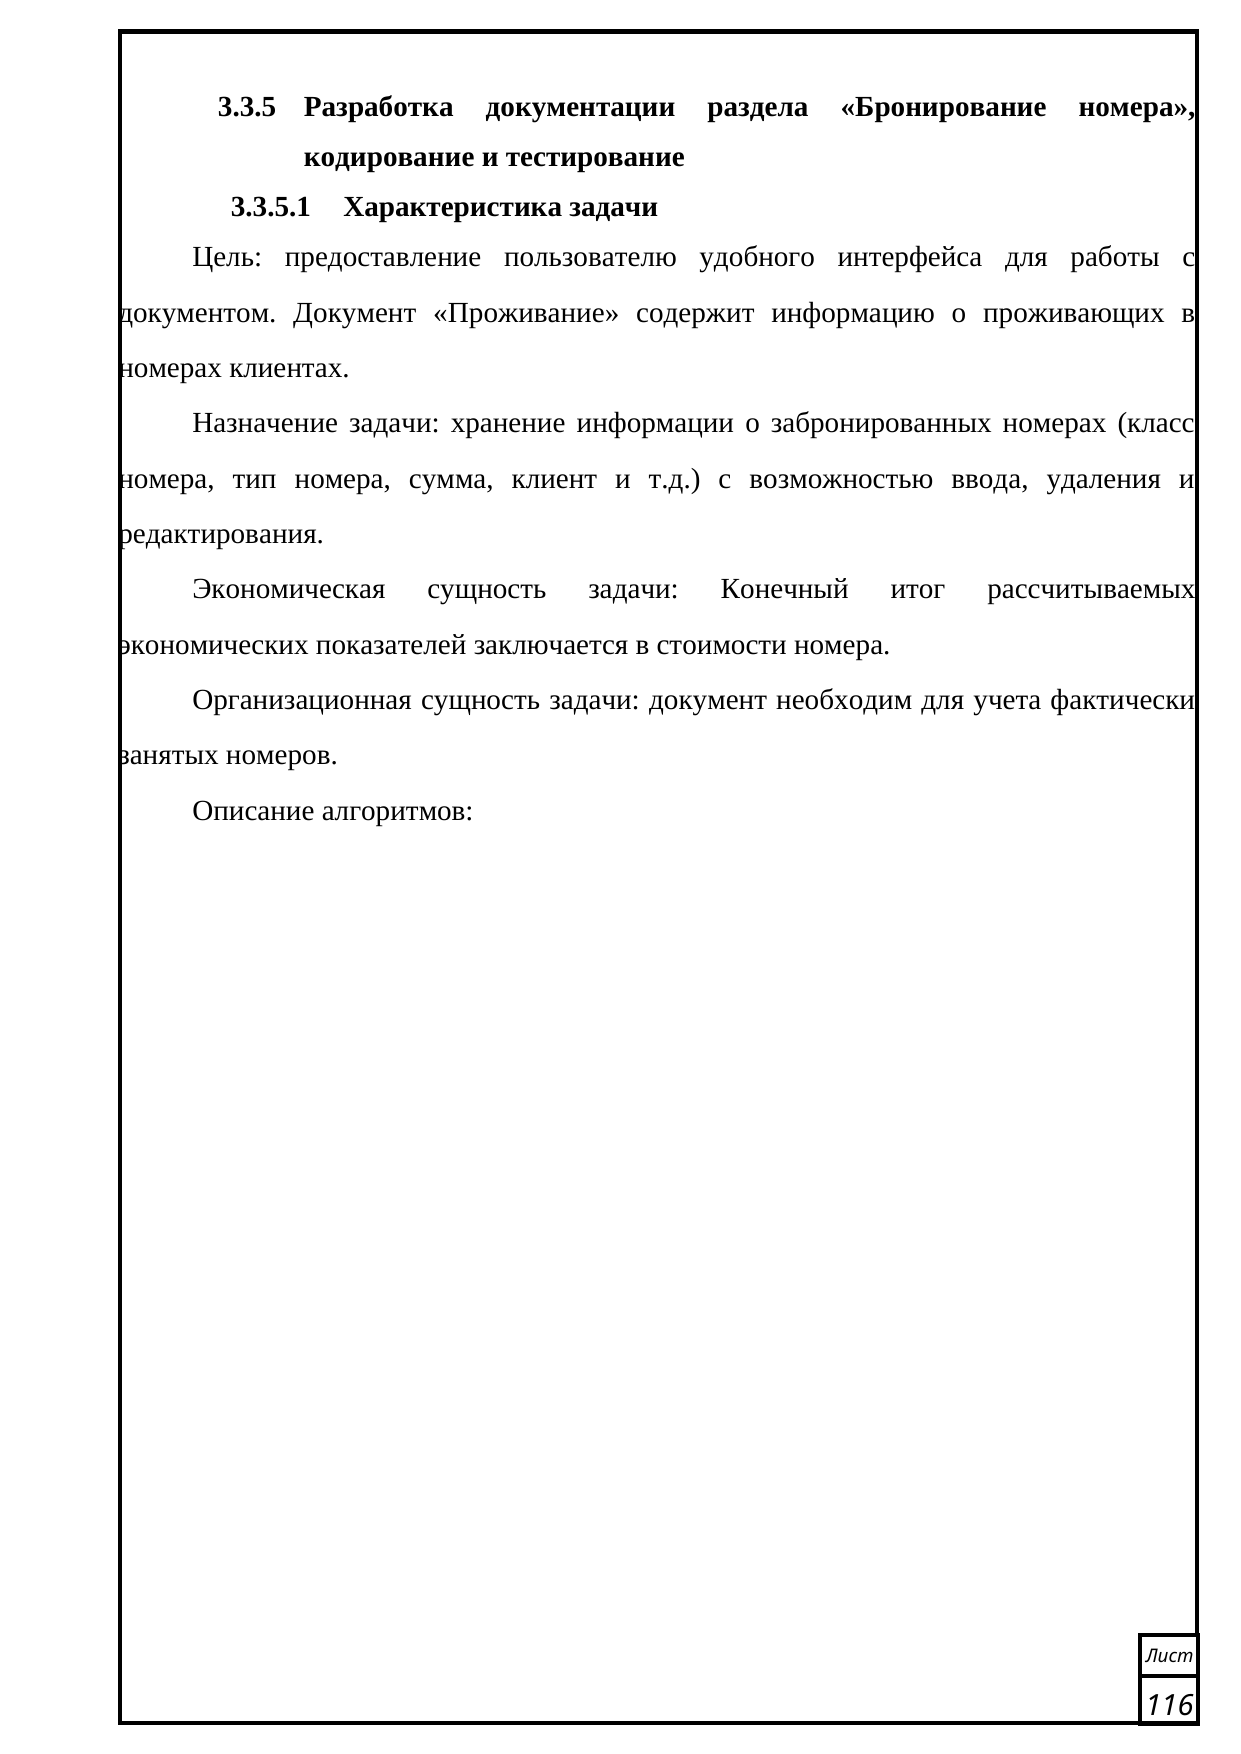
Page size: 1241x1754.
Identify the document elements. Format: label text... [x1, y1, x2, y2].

list Экономическая сущность задачи: Конечный итог рассчитываемых экономических показателей заключается в стоимости номера. [118, 571, 1196, 660]
list Описание алгоритмов: [118, 793, 1196, 826]
list Разработка документации раздела «Бронирование номера», кодирование и тестирование [218, 89, 1196, 172]
list Назначение задачи: хранение информации о забронированных номерах (класс номера, тип номера, сумма, клиент и т.д.) с возможностью ввода, удаления и редактирования. [118, 406, 1196, 550]
list Организационная сущность задачи: документ необходим для учета фактически занятых номеров. [118, 682, 1196, 771]
list Цель: предоставление пользователю удобного интерфейса для работы с документом. Документ «Проживание» содержит информацию о проживающих в номерах клиентах. [118, 239, 1196, 384]
list Характеристика задачи [231, 189, 1196, 223]
